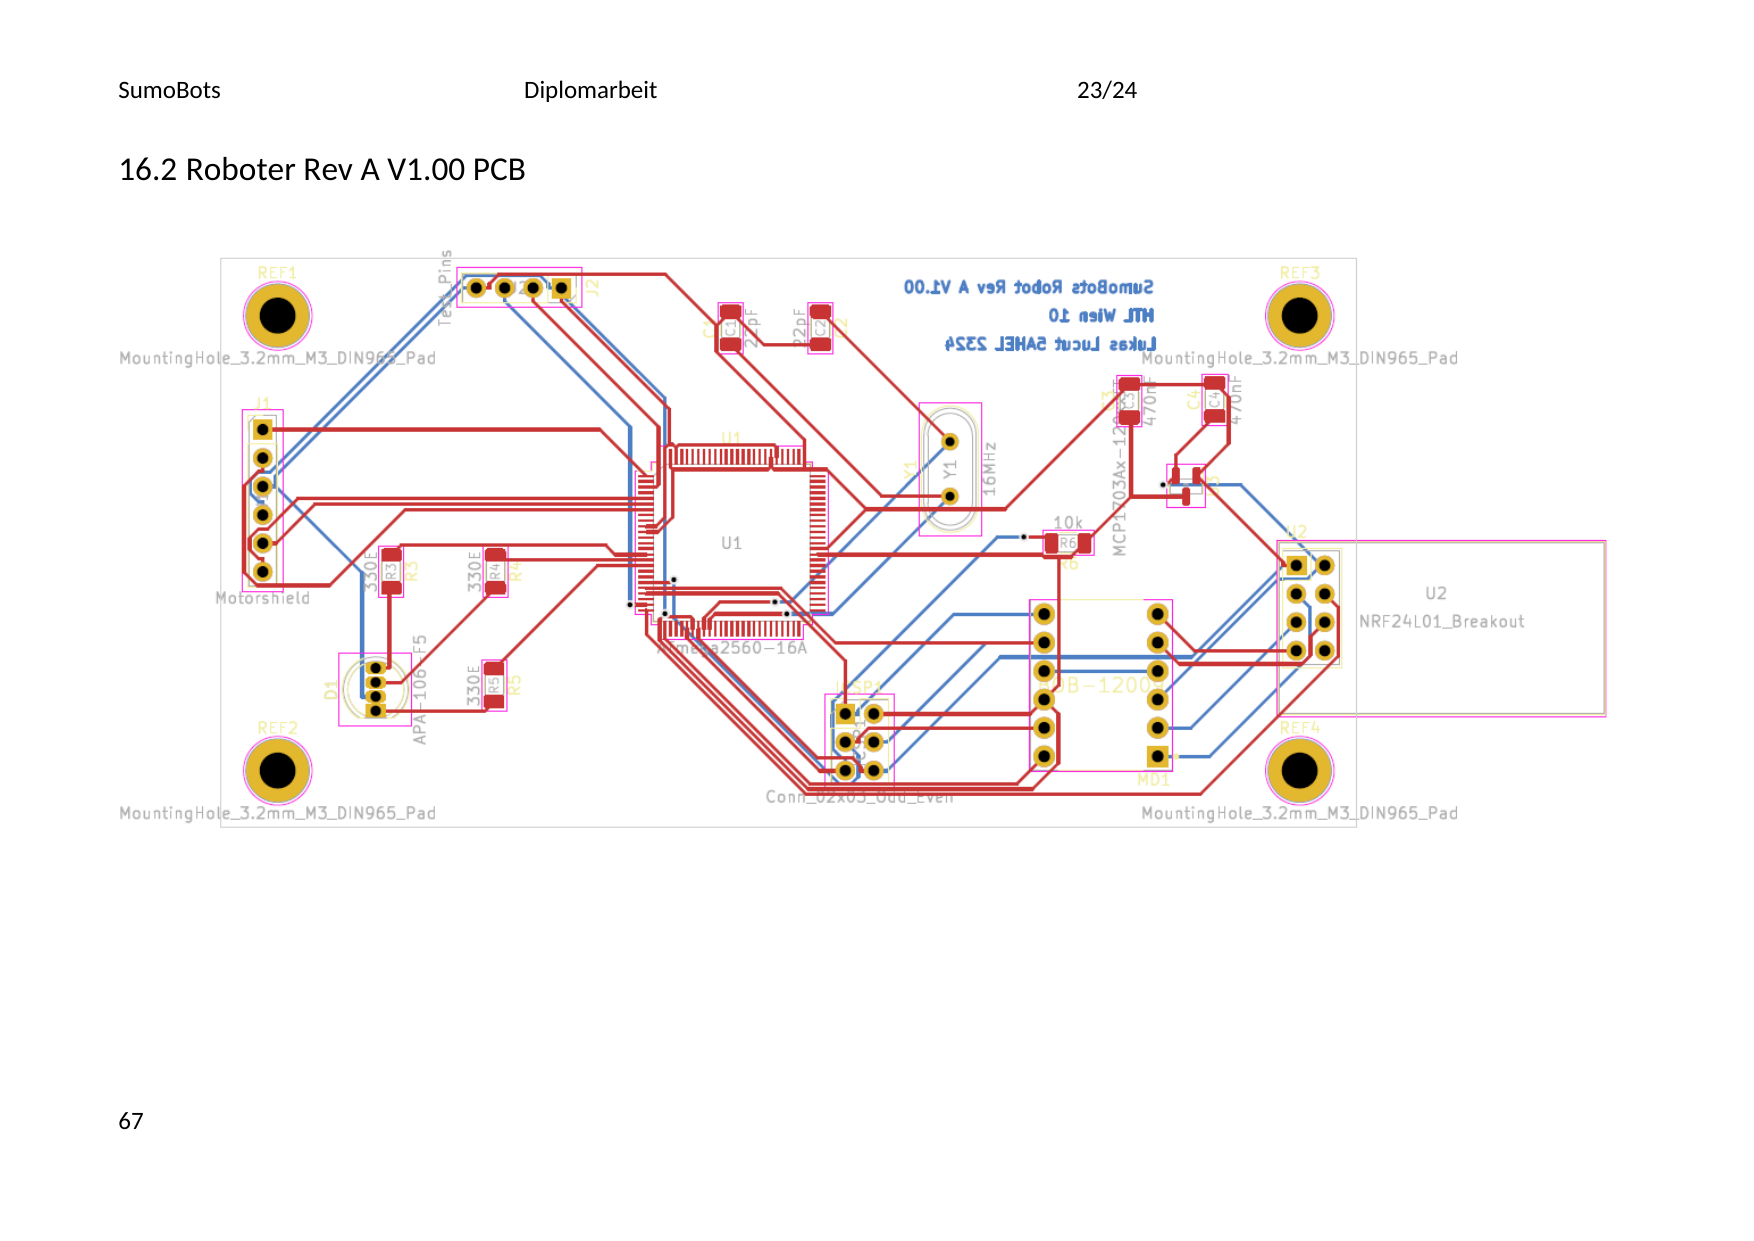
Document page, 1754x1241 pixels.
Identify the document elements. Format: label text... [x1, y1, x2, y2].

picture [118, 218, 1607, 829]
subtitle Roboter Rev A V1.00 PCB [118, 148, 1606, 188]
